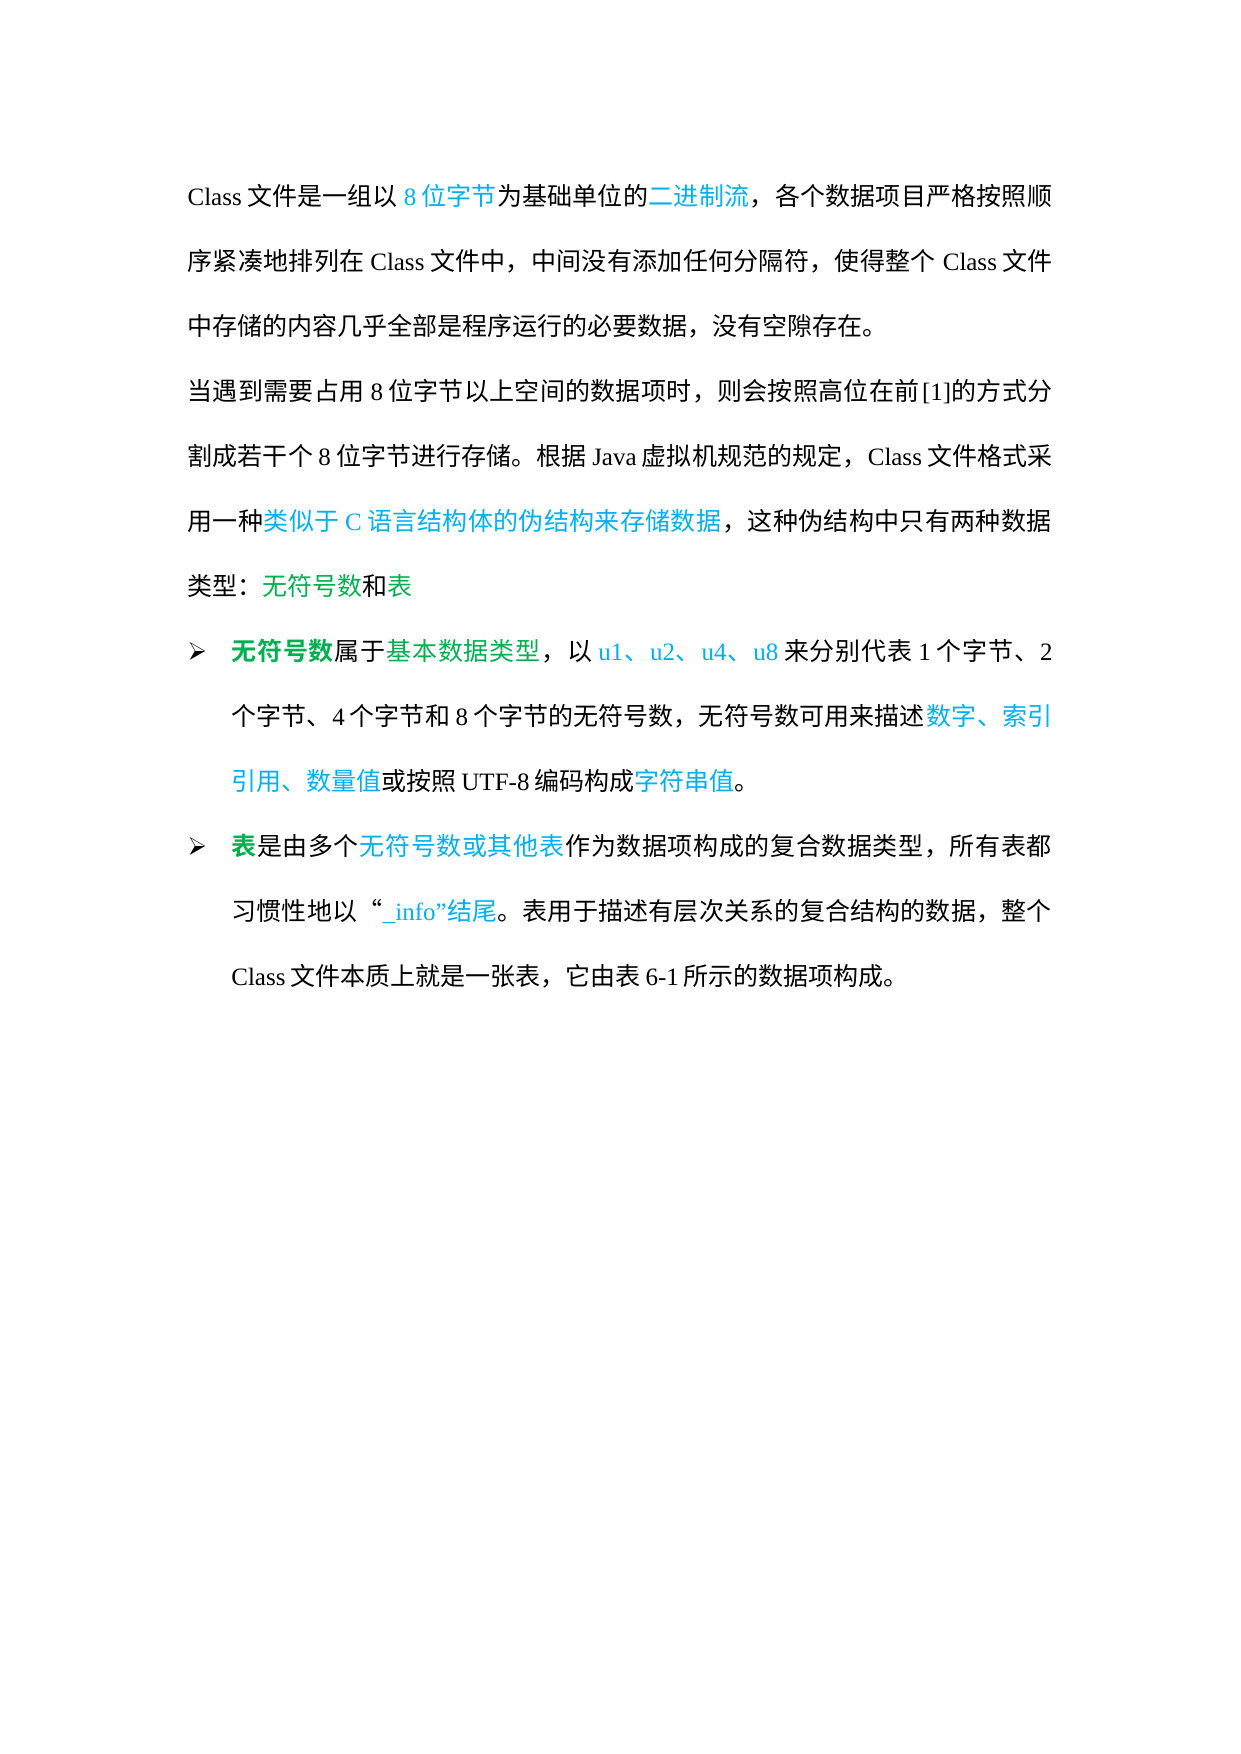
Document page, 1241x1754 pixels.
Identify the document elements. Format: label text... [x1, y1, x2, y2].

text Class文件是一组以8位字节为基础单位的二进制流，各个数据项目严格按照顺序紧凑地排列在Class文件中，中间没有添加任何分隔符，使得整个Class文件中存储的内容几乎全部是程序运行的必要数据，没有空隙存在。 [187, 162, 1053, 357]
text 当遇到需要占用8位字节以上空间的数据项时，则会按照高位在前[1]的方式分割成若干个8位字节进行存储。根据Java虚拟机规范的规定，Class文件格式采用一种类似于C语言结构体的伪结构来存储数据，这种伪结构中只有两种数据类型：无符号数和表 [187, 357, 1053, 617]
list 无符号数属于基本数据类型，以u1、u2、u4、u8来分别代表1个字节、2个字节、4个字节和8个字节的无符号数，无符号数可用来描述数字、索引引用、数量值或按照UTF-8编码构成字符串值。 [187, 617, 1053, 812]
list 表是由多个无符号数或其他表作为数据项构成的复合数据类型，所有表都习惯性地以“_info”结尾。表用于描述有层次关系的复合结构的数据，整个Class文件本质上就是一张表，它由表6-1所示的数据项构成。 [187, 812, 1053, 1007]
